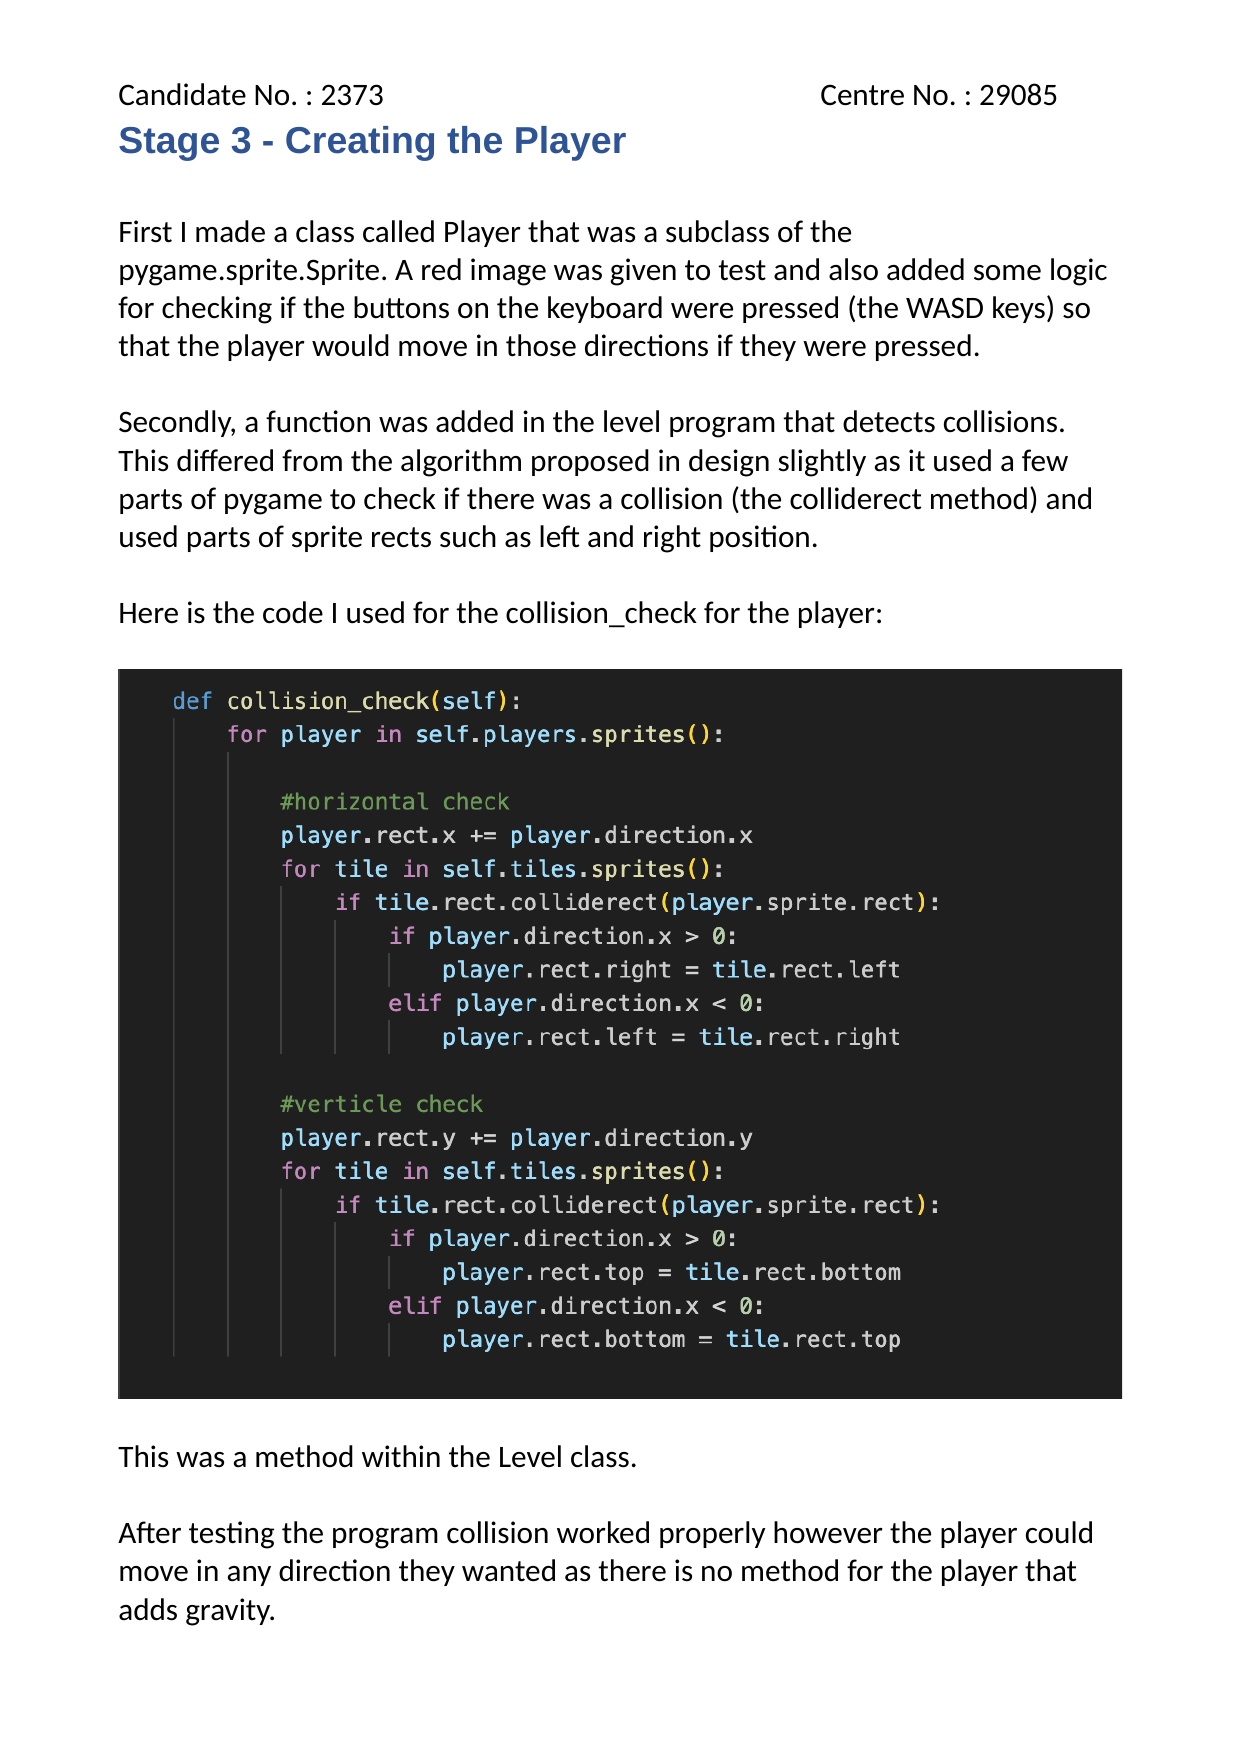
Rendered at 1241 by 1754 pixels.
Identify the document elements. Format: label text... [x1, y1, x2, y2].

text First I made a class called Player that was a subclass of the pygame.sprite.Sprite. A red image was given to test and also added some logic for checking if the buttons on the keyboard were pressed (the WASD keys) so that the player would move in those directions if they were pressed. [118, 212, 1122, 364]
subtitle Stage 3 - Creating the Player [118, 118, 1122, 161]
text This was a method within the Level class. [118, 1437, 1122, 1475]
text After testing the program collision worked properly however the player could move in any direction they wanted as there is no method for the player that adds gravity. [118, 1513, 1122, 1628]
text Here is the code I used for the collision_check for the player: [118, 593, 1122, 631]
picture [118, 669, 1123, 1399]
text Secondly, a function was added in the level program that detects collisions. This differed from the algorithm proposed in design slightly as it used a few parts of pygame to check if there was a collision (the colliderect method) and used parts of sprite rects such as left and right position. [118, 402, 1122, 555]
